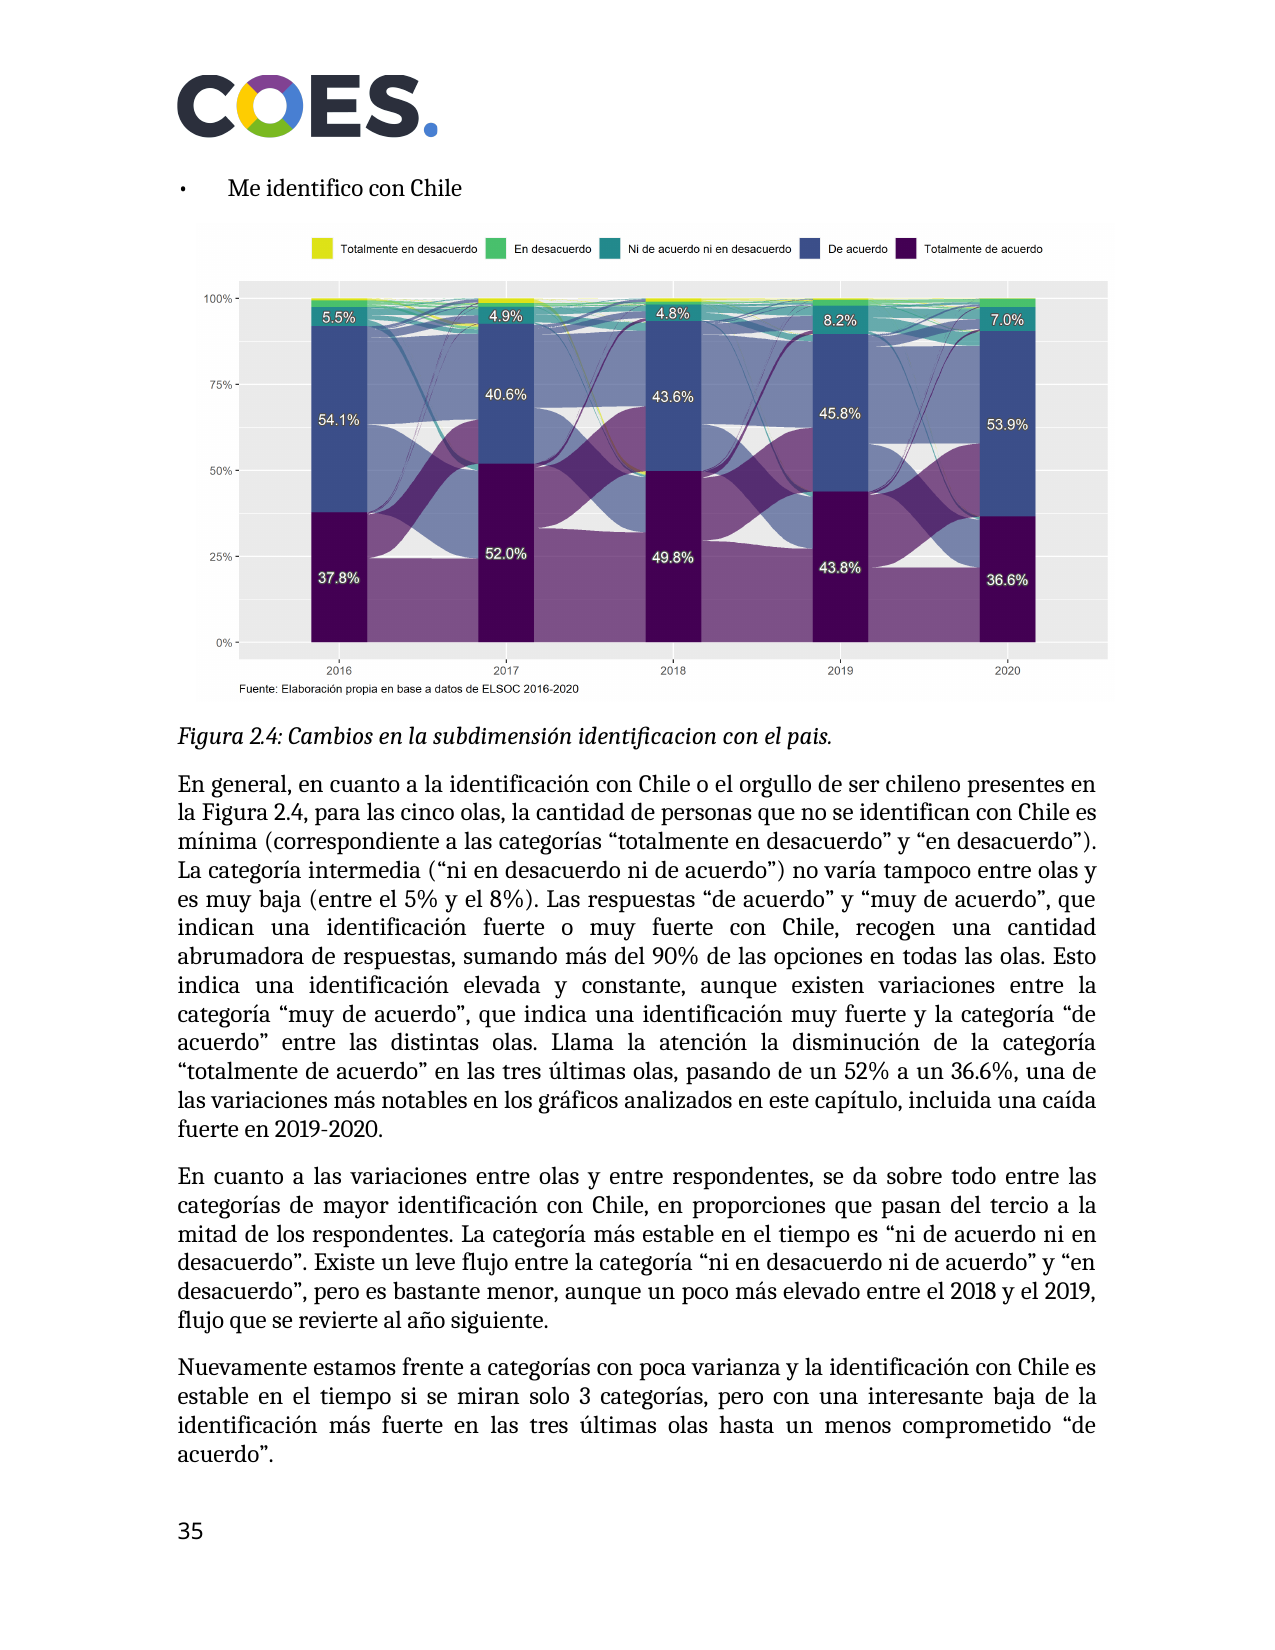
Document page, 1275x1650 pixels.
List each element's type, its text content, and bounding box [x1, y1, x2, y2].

picture [196, 223, 1115, 702]
picture [177, 75, 438, 146]
list Me identifico con Chile [177, 174, 1098, 203]
text Nuevamente estamos frente a categorías con poca varianza y la identificación con Chile es estable en el tiempo si se miran solo 3 categorías, pero con una interesante baja de la identificación más fuerte en las tres últimas olas hasta un menos comprometido “de acuerdo”. [177, 1353, 1098, 1468]
text En cuanto a las variaciones entre olas y entre respondentes, se da sobre todo entre las categorías de mayor identificación con Chile, en proporciones que pasan del tercio a la mitad de los respondentes. La categoría más estable en el tiempo es “ni de acuerdo ni en desacuerdo”. Existe un leve flujo entre la categoría “ni en desacuerdo ni de acuerdo” y “en desacuerdo”, pero es bastante menor, aunque un poco más elevado entre el 2018 y el 2019, flujo que se revierte al año siguiente. [177, 1162, 1098, 1334]
text Figura 2.4: Cambios en la subdimensión identificacion con el pais. [177, 722, 1098, 751]
text En general, en cuanto a la identificación con Chile o el orgullo de ser chileno presentes en la Figura 2.4, para las cinco olas, la cantidad de personas que no se identifican con Chile es mínima (correspondiente a las categorías “totalmente en desacuerdo” y “en desacuerdo”). La categoría intermedia (“ni en desacuerdo ni de acuerdo”) no varía tampoco entre olas y es muy baja (entre el 5% y el 8%). Las respuestas “de acuerdo” y “muy de acuerdo”, que indican una identificación fuerte o muy fuerte con Chile, recogen una cantidad abrumadora de respuestas, sumando más del 90% de las opciones en todas las olas. Esto indica una identificación elevada y constante, aunque existen variaciones entre la categoría “muy de acuerdo”, que indica una identificación muy fuerte y la categoría “de acuerdo” entre las distintas olas. Llama la atención la disminución de la categoría “totalmente de acuerdo” en las tres últimas olas, pasando de un 52% a un 36.6%, una de las variaciones más notables en los gráficos analizados en este capítulo, incluida una caída fuerte en 2019-2020. [177, 769, 1098, 1143]
